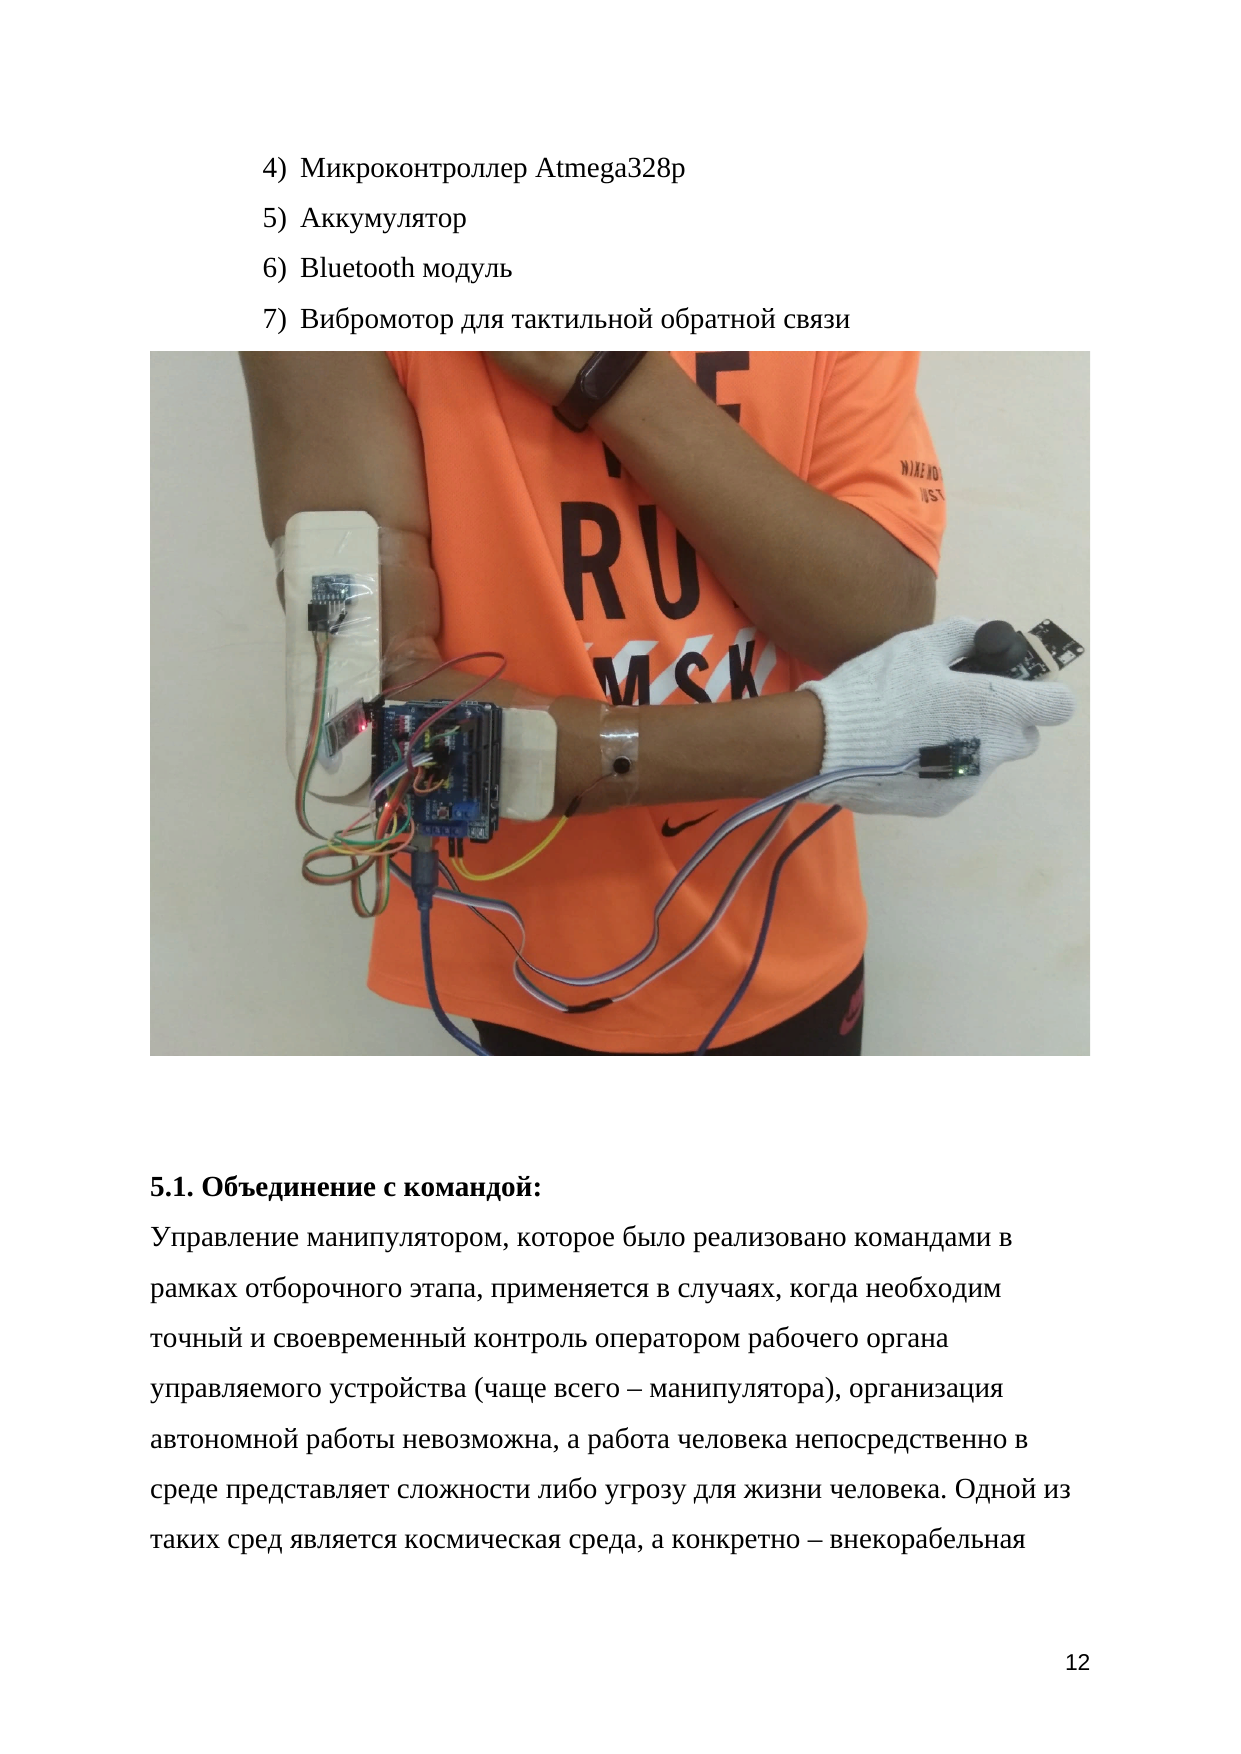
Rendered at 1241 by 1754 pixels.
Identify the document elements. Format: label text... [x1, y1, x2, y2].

list Вибромотор для тактильной обратной связи [262, 301, 1090, 334]
picture [150, 351, 1091, 1056]
text 5.1. Объединение с командой: [150, 1169, 1090, 1203]
list Микроконтроллер Atmega328p [262, 150, 1090, 183]
list Bluetooth модуль [262, 251, 1090, 284]
list Аккумулятор [262, 200, 1090, 234]
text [150, 1219, 1090, 1555]
